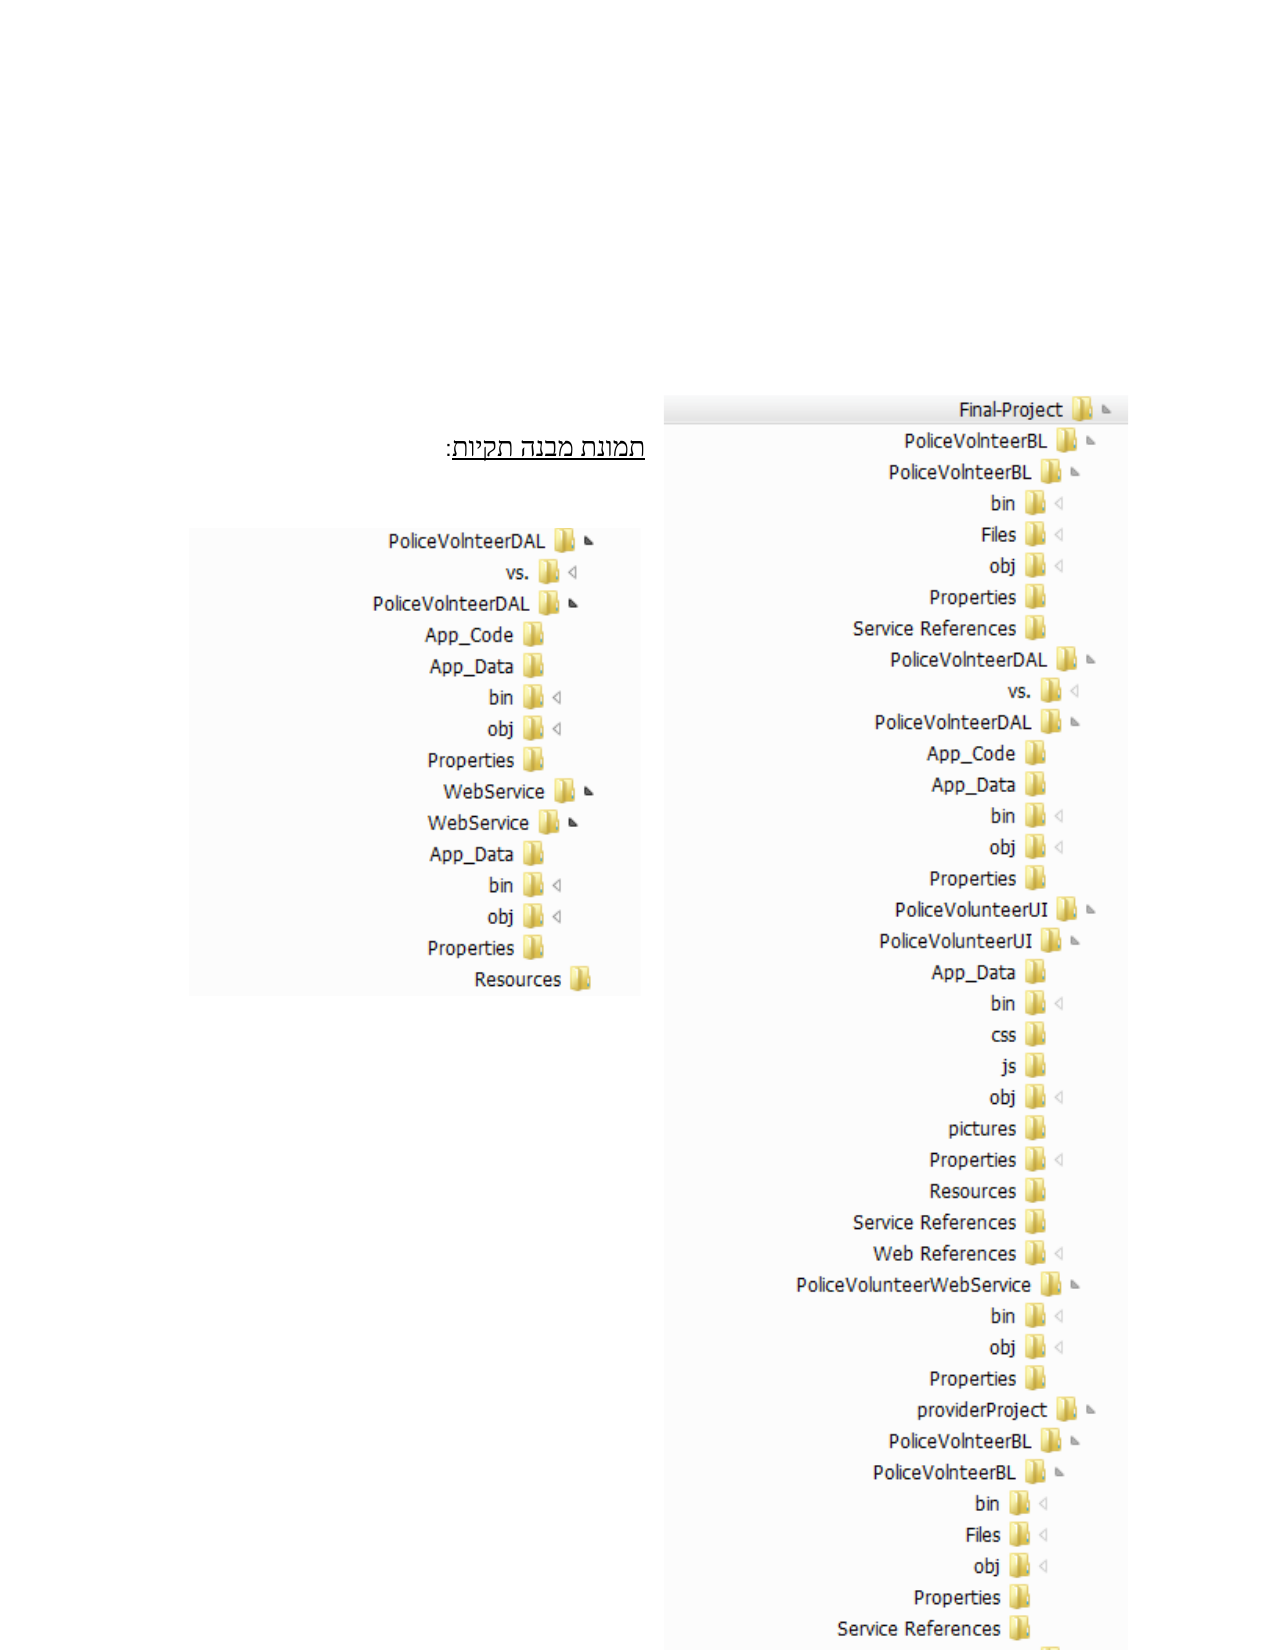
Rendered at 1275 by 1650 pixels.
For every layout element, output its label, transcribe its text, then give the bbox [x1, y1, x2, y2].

text תמונת מבנה תקיות: [187, 431, 662, 462]
picture [662, 395, 1129, 1648]
picture [187, 528, 640, 994]
